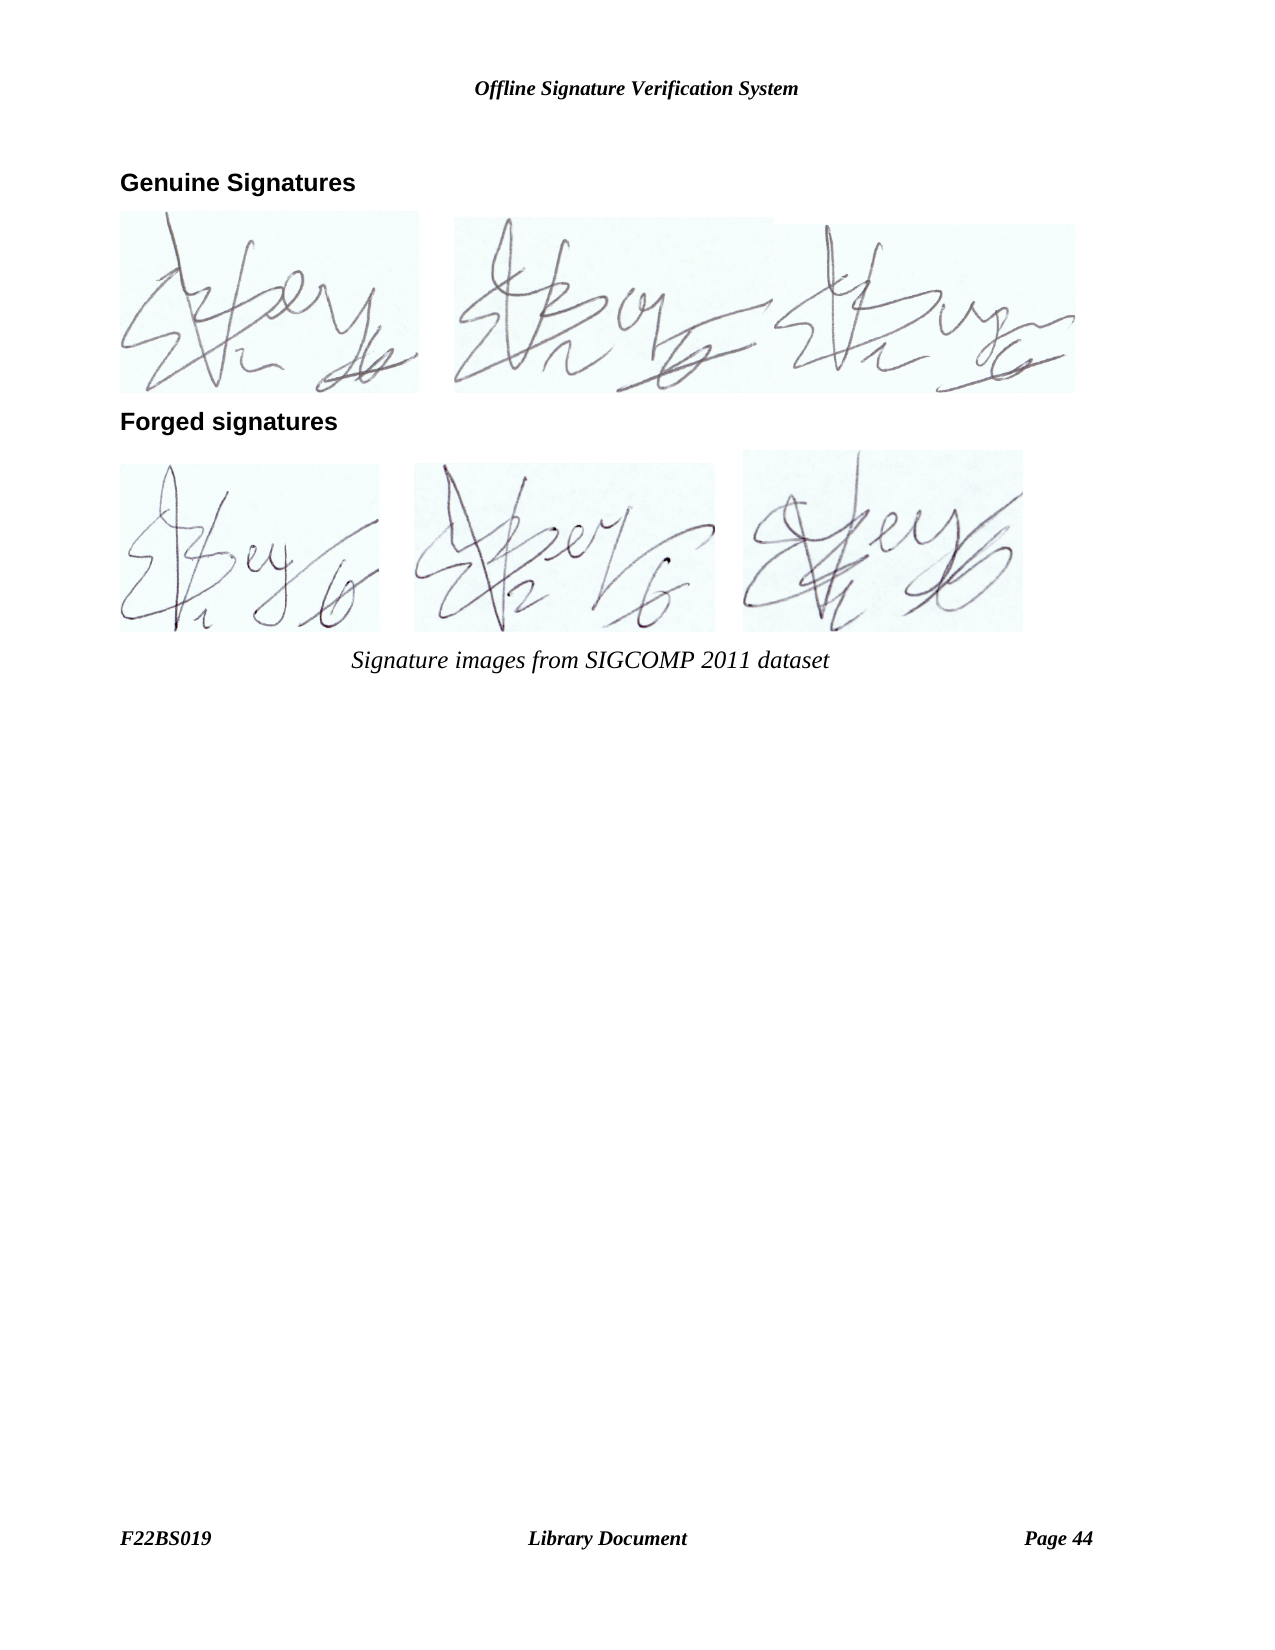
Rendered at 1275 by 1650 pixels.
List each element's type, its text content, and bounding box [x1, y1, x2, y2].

picture [453, 217, 1076, 393]
picture [120, 211, 419, 393]
text Genuine Signatures [120, 168, 1155, 197]
text Signature images from SIGCOMP 2011 dataset [120, 646, 1155, 674]
picture [120, 464, 380, 632]
text Forged signatures [120, 407, 1155, 436]
picture [742, 450, 1024, 632]
picture [414, 463, 716, 632]
